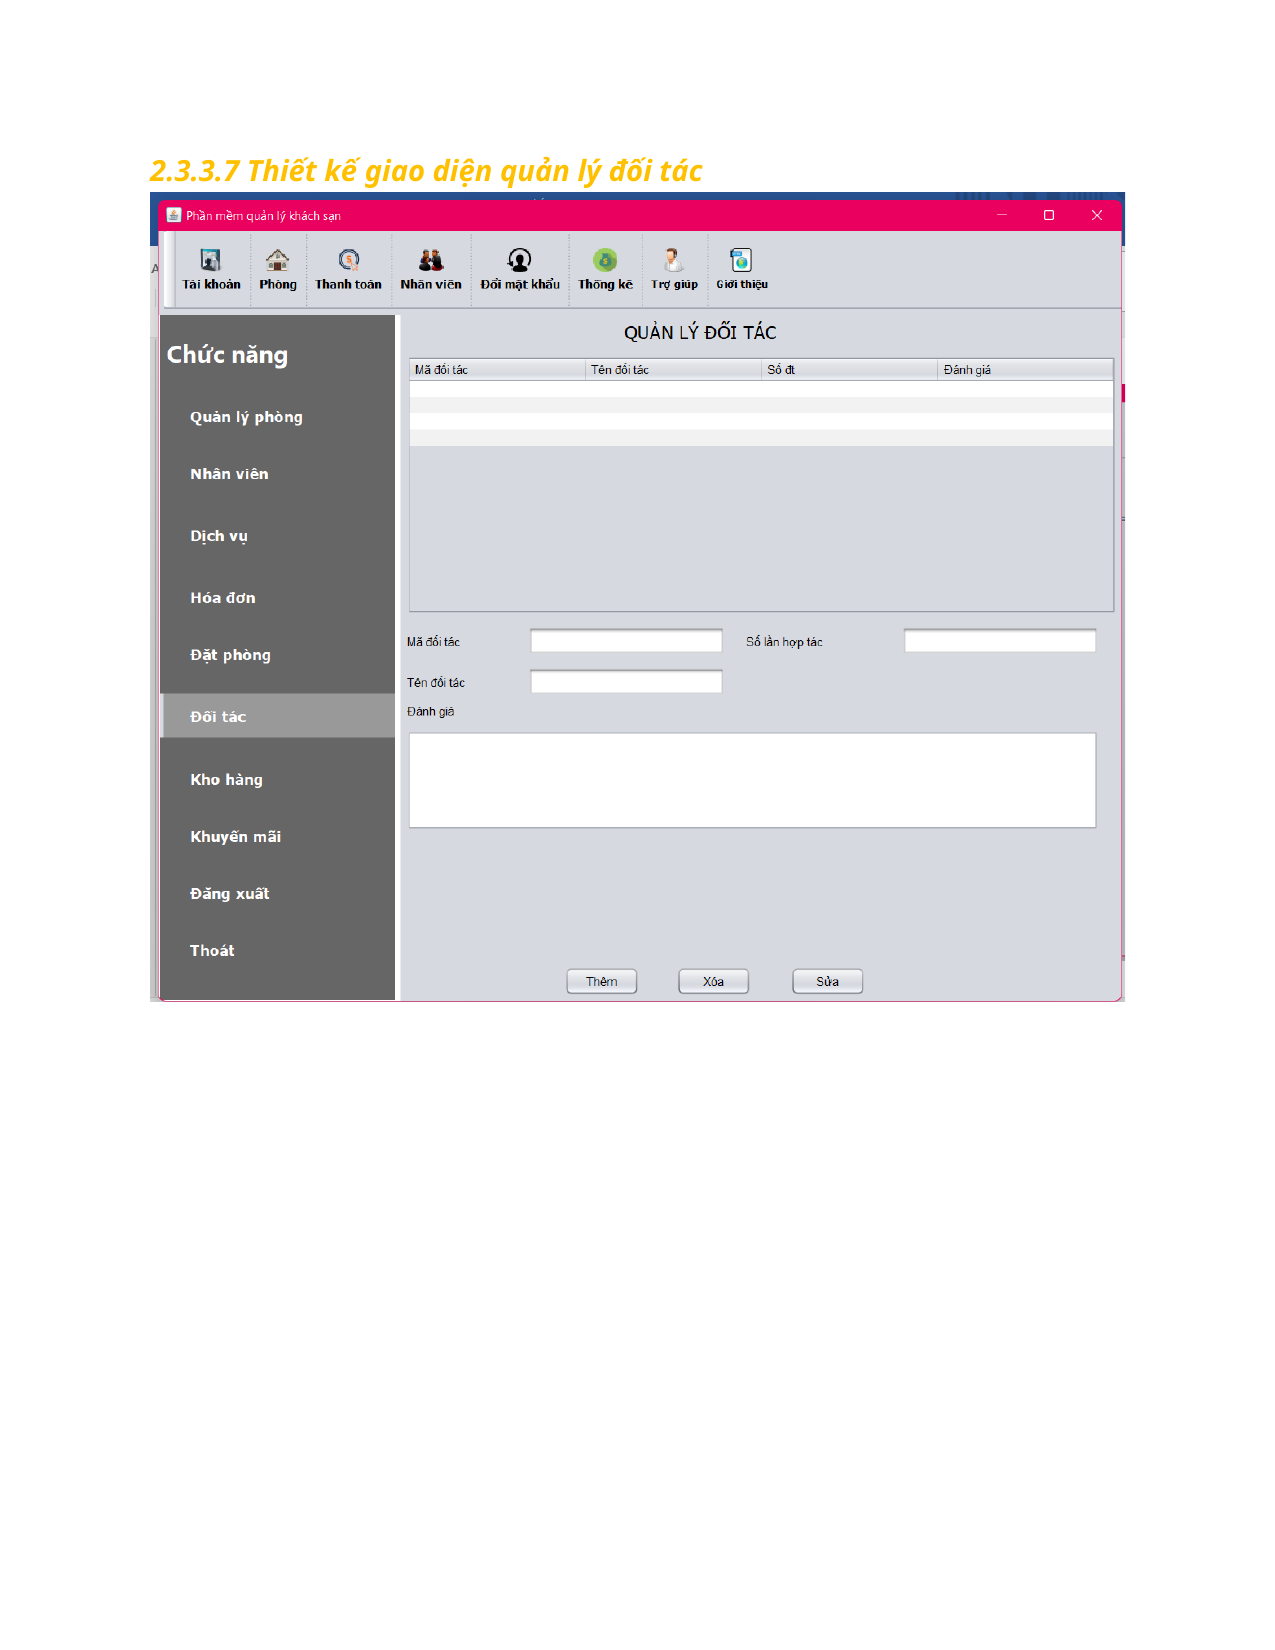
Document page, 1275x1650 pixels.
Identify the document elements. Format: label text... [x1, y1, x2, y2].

subtitle 2.3.3.7 Thiết kế giao diện quản lý đối tác [150, 150, 1125, 190]
picture [150, 192, 1125, 1002]
